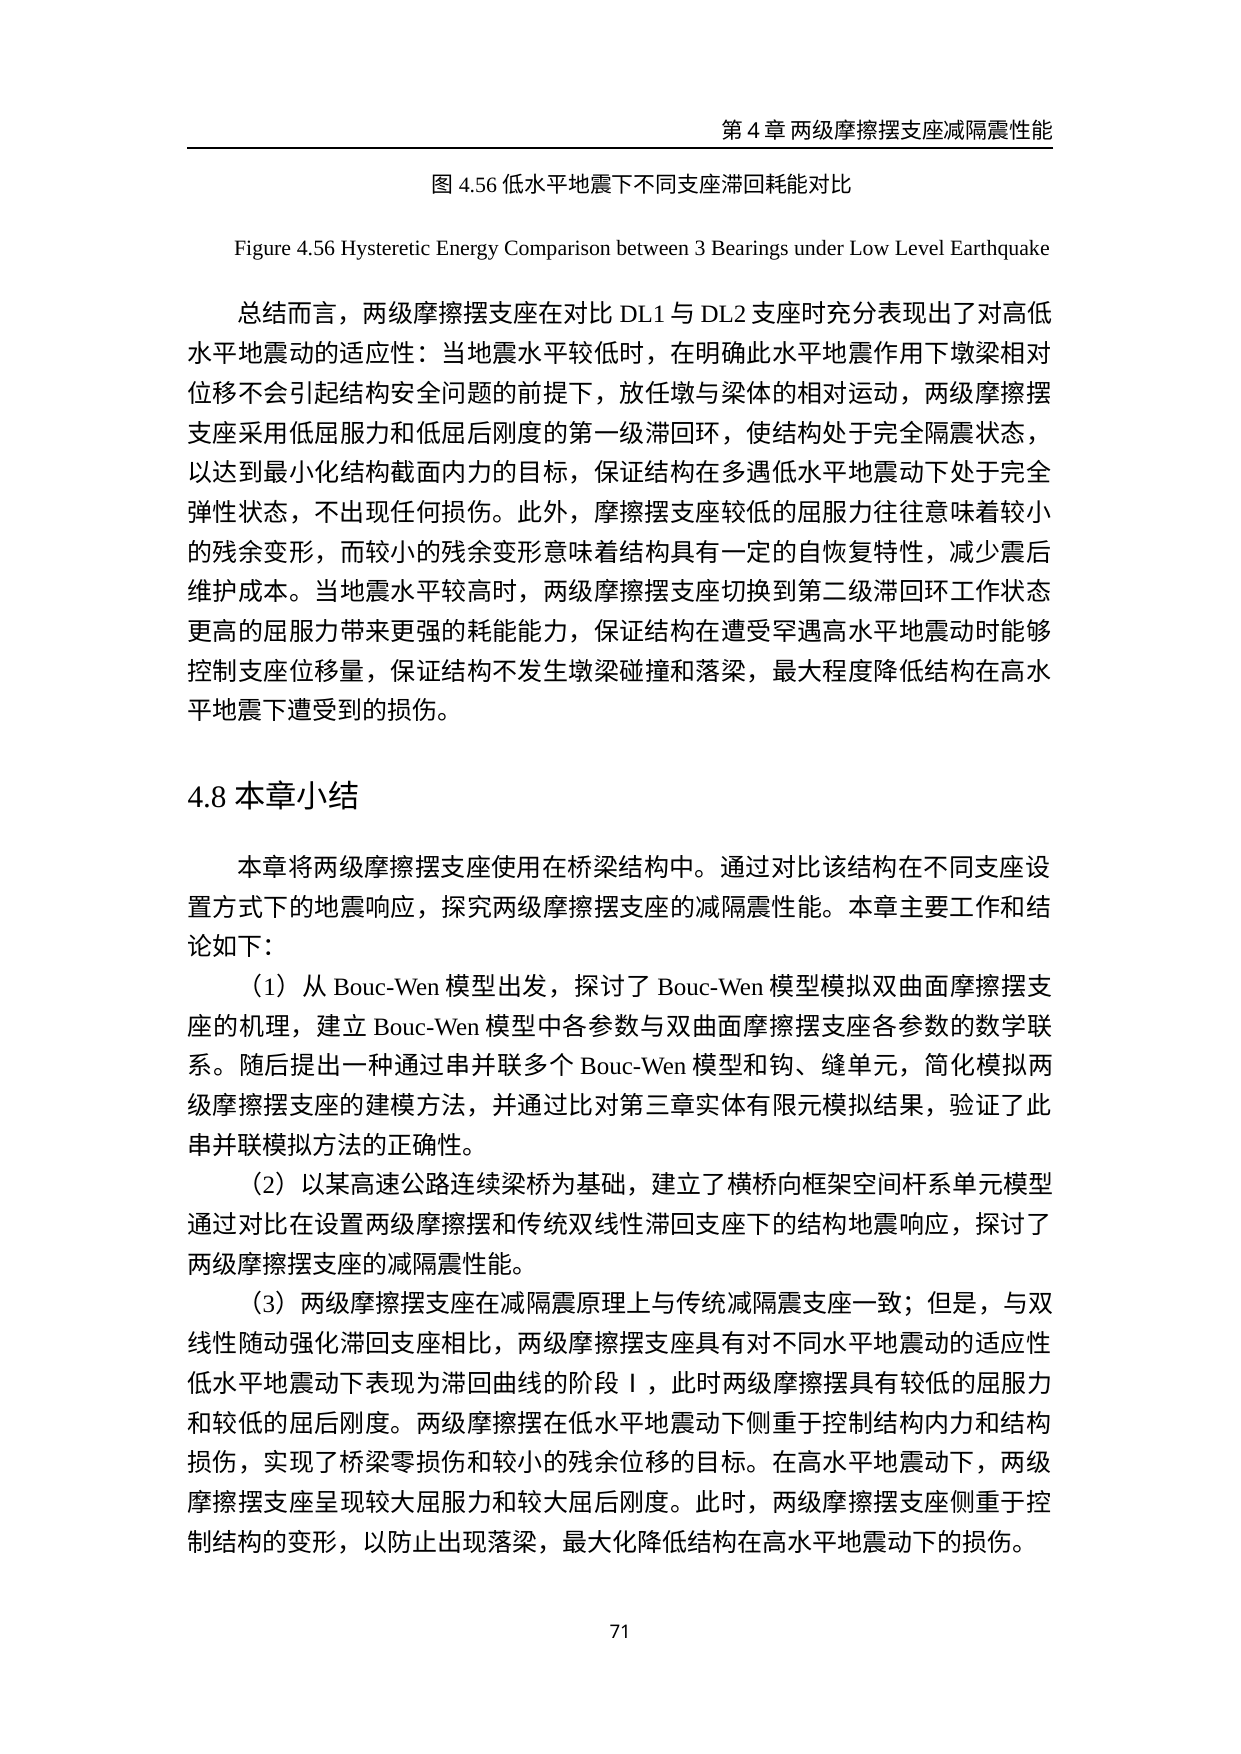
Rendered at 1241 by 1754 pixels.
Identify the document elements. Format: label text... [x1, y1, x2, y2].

subtitle 本章小结 [187, 754, 1053, 833]
text Figure . Hysteretic Energy Comparison between 3 Bearings under Low Level Earthquake [187, 228, 1053, 267]
text （3）两级摩擦摆支座在减隔震原理上与传统减隔震支座一致；但是，与双线性随动强化滞回支座相比，两级摩擦摆支座具有对不同水平地震动的适应性：低水平地震动下表现为滞回曲线的阶段Ⅰ，此时两级摩擦摆具有较低的屈服力和较低的屈后刚度。两级摩擦摆在低水平地震动下侧重于控制结构内力和结构损伤，实现了桥梁零损伤和较小的残余位移的目标。在高水平地震动下，两级摩擦摆支座呈现较大屈服力和较大屈后刚度。此时，两级摩擦摆支座侧重于控制结构的变形，以防止出现落梁，最大化降低结构在高水平地震动下的损伤。 [187, 1282, 1053, 1560]
text 本章将两级摩擦摆支座使用在桥梁结构中。通过对比该结构在不同支座设置方式下的地震响应，探究两级摩擦摆支座的减隔震性能。本章主要工作和结论如下： [187, 846, 1053, 965]
text （1）从Bouc-Wen模型出发，探讨了Bouc-Wen模型模拟双曲面摩擦摆支座的机理，建立Bouc-Wen模型中各参数与双曲面摩擦摆支座各参数的数学联系。随后提出一种通过串并联多个Bouc-Wen模型和钩、缝单元，简化模拟两级摩擦摆支座的建模方法，并通过比对第三章实体有限元模拟结果，验证了此串并联模拟方法的正确性。 [187, 965, 1053, 1163]
text （2）以某高速公路连续梁桥为基础，建立了横桥向框架空间杆系单元模型。通过对比在设置两级摩擦摆和传统双线性滞回支座下的结构地震响应，探讨了两级摩擦摆支座的减隔震性能。 [187, 1163, 1053, 1282]
text 总结而言，两级摩擦摆支座在对比DL1与DL2支座时充分表现出了对高低水平地震动的适应性：当地震水平较低时，在明确此水平地震作用下墩梁相对位移不会引起结构安全问题的前提下，放任墩与梁体的相对运动，两级摩擦摆支座采用低屈服力和低屈后刚度的第一级滞回环，使结构处于完全隔震状态，以达到最小化结构截面内力的目标，保证结构在多遇低水平地震动下处于完全弹性状态，不出现任何损伤。此外，摩擦摆支座较低的屈服力往往意味着较小的残余变形，而较小的残余变形意味着结构具有一定的自恢复特性，减少震后维护成本。当地震水平较高时，两级摩擦摆支座切换到第二级滞回环工作状态。更高的屈服力带来更强的耗能能力，保证结构在遭受罕遇高水平地震动时能够控制支座位移量，保证结构不发生墩梁碰撞和落梁，最大程度降低结构在高水平地震下遭受到的损伤。 [187, 292, 1053, 729]
